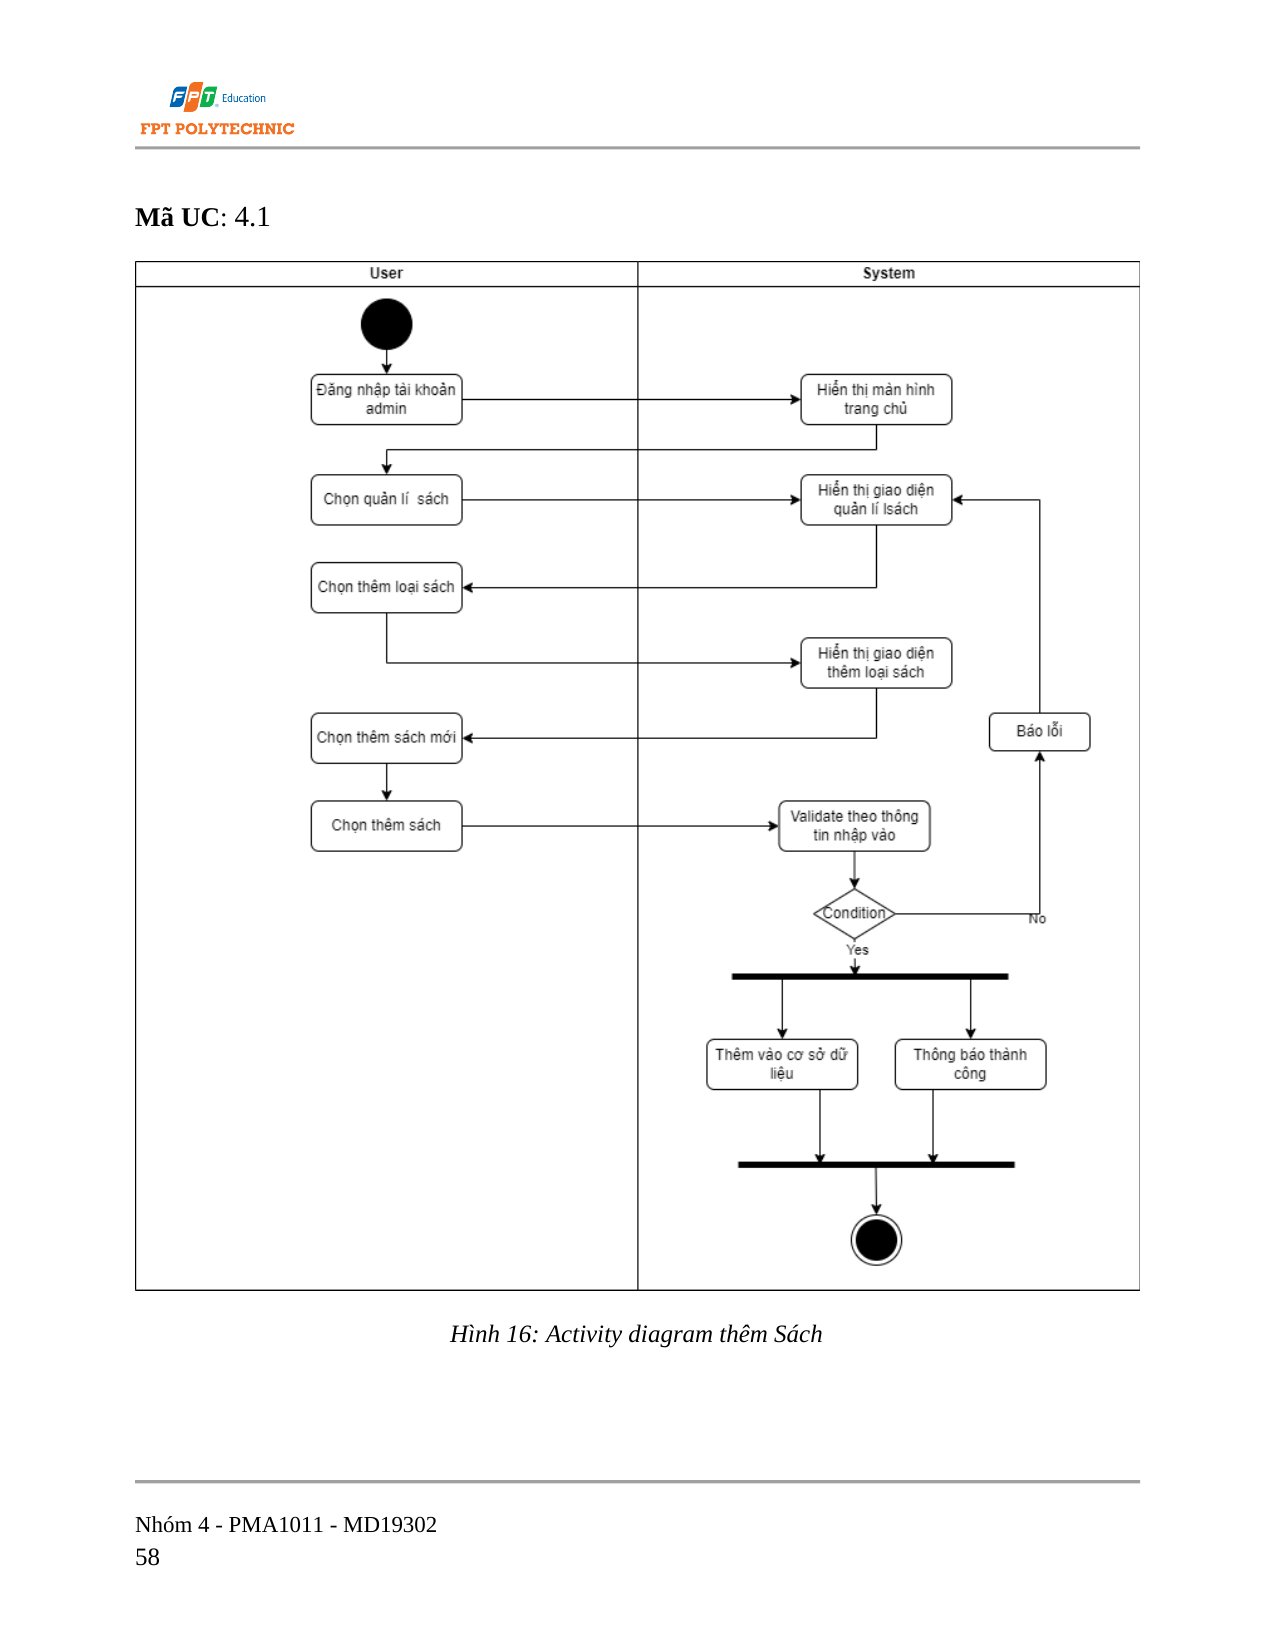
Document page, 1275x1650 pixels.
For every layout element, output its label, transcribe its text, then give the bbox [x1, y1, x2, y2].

text Hình 16: Activity diagram thêm Sách [135, 1319, 1140, 1348]
picture [135, 261, 1140, 1291]
picture [135, 75, 299, 147]
text Mã UC: 4.1 [135, 199, 1140, 233]
